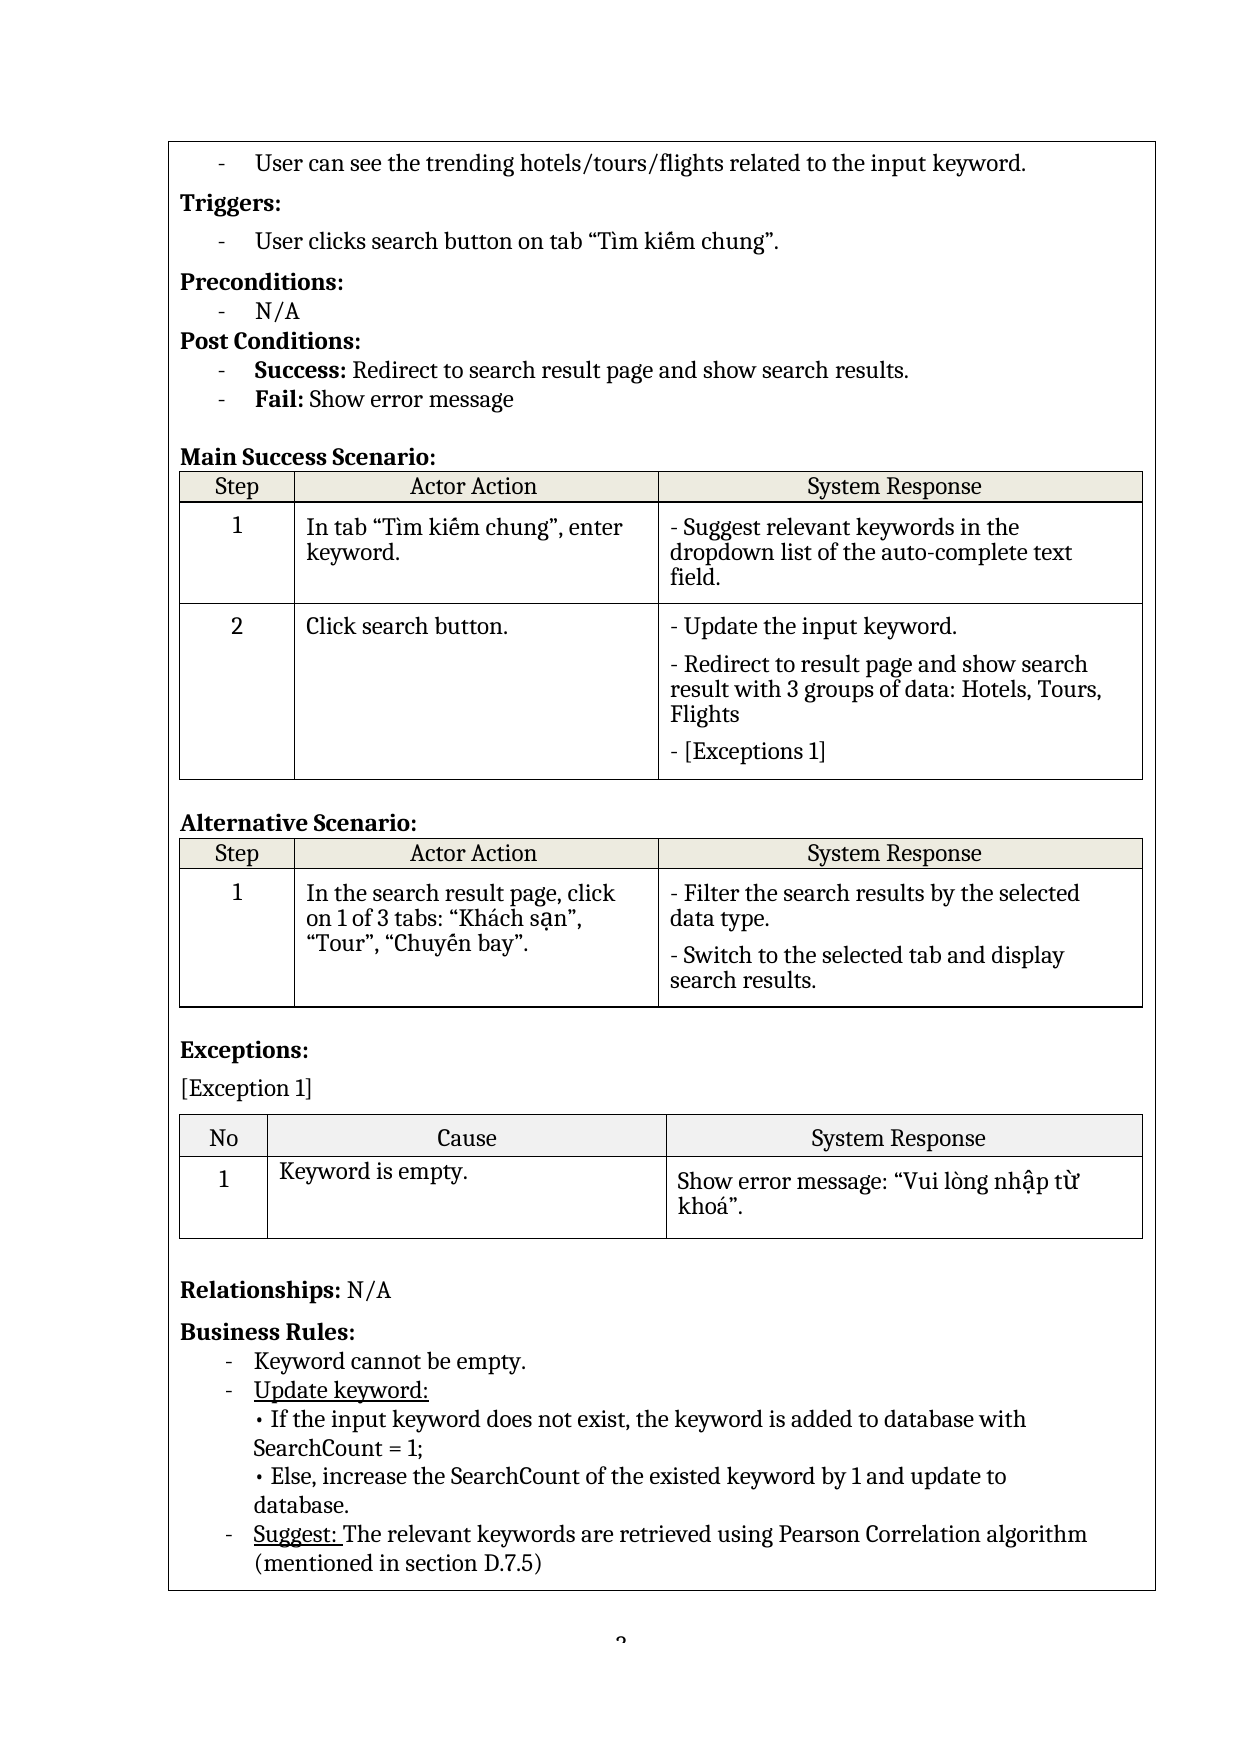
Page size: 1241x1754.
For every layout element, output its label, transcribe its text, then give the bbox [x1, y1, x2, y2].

list User clicks search button on tab “Tìm kiếm chung”. [217, 227, 1167, 255]
table_header System Response [667, 1115, 1142, 1156]
table_cell 2 [180, 604, 294, 778]
table_cell 1 [180, 1157, 267, 1238]
list User can see the trending hotels/tours/flights related to the input keyword. [217, 148, 1167, 177]
table_header Actor Action [295, 472, 658, 501]
text Business Rules: [180, 1317, 1167, 1346]
table_cell 1 [180, 869, 294, 1006]
list Fail: Show error message [217, 384, 1167, 414]
list Update keyword: [224, 1375, 1167, 1405]
table_cell In tab “Tìm kiếm chung”, enter keyword. [295, 503, 658, 602]
table_cell Keyword is empty. [268, 1157, 666, 1238]
table_header Step [180, 472, 294, 501]
table_header Cause [268, 1115, 666, 1156]
text Relationships: N/A [180, 1276, 1167, 1305]
text Main Success Scenario: [180, 442, 1167, 471]
text Post Conditions: [180, 326, 1167, 355]
list Keyword cannot be empty. [224, 1346, 1167, 1375]
table_cell 1 [180, 503, 294, 602]
table_cell In the search result page, click on 1 of 3 tabs: “Khách sạn”, “Tour”, “Chuyến bay”. [295, 869, 658, 1006]
text [Exception 1] [180, 1073, 1167, 1102]
table_cell Update the input keyword. Redirect to result page and show search result with 3 groups of data: Hotels, Tours, Flights [Exceptions 1] [659, 604, 1142, 778]
list Else, increase the SearchCount of the existed keyword by 1 and update to database. [254, 1462, 1048, 1520]
text Alternative Scenario: [180, 809, 1167, 837]
table_cell Filter the search results by the selected data type. Switch to the selected tab and display search results. [659, 869, 1142, 1006]
list Suggest: The relevant keywords are retrieved using Pearson Correlation algorithm (mentioned in section D.7.5) [224, 1520, 1133, 1577]
list N/A [217, 296, 1167, 326]
table_cell Show error message: “Vui lòng nhập từ khoá”. [667, 1157, 1142, 1238]
table_header Step [180, 839, 294, 868]
table_header Actor Action [295, 839, 658, 868]
text Triggers: [180, 189, 1167, 218]
list If the input keyword does not exist, the keyword is added to database with SearchCount = 1; [254, 1405, 1064, 1462]
list Success: Redirect to search result page and show search results. [217, 355, 1167, 384]
table_header No [180, 1115, 267, 1156]
text Preconditions: [180, 267, 1167, 296]
text Exceptions: [180, 1036, 1167, 1065]
table_cell Click search button. [295, 604, 658, 778]
table_cell - Suggest relevant keywords in the dropdown list of the auto-complete text field. [659, 503, 1142, 602]
table_header System Response [659, 472, 1142, 501]
table_header System Response [659, 839, 1142, 868]
